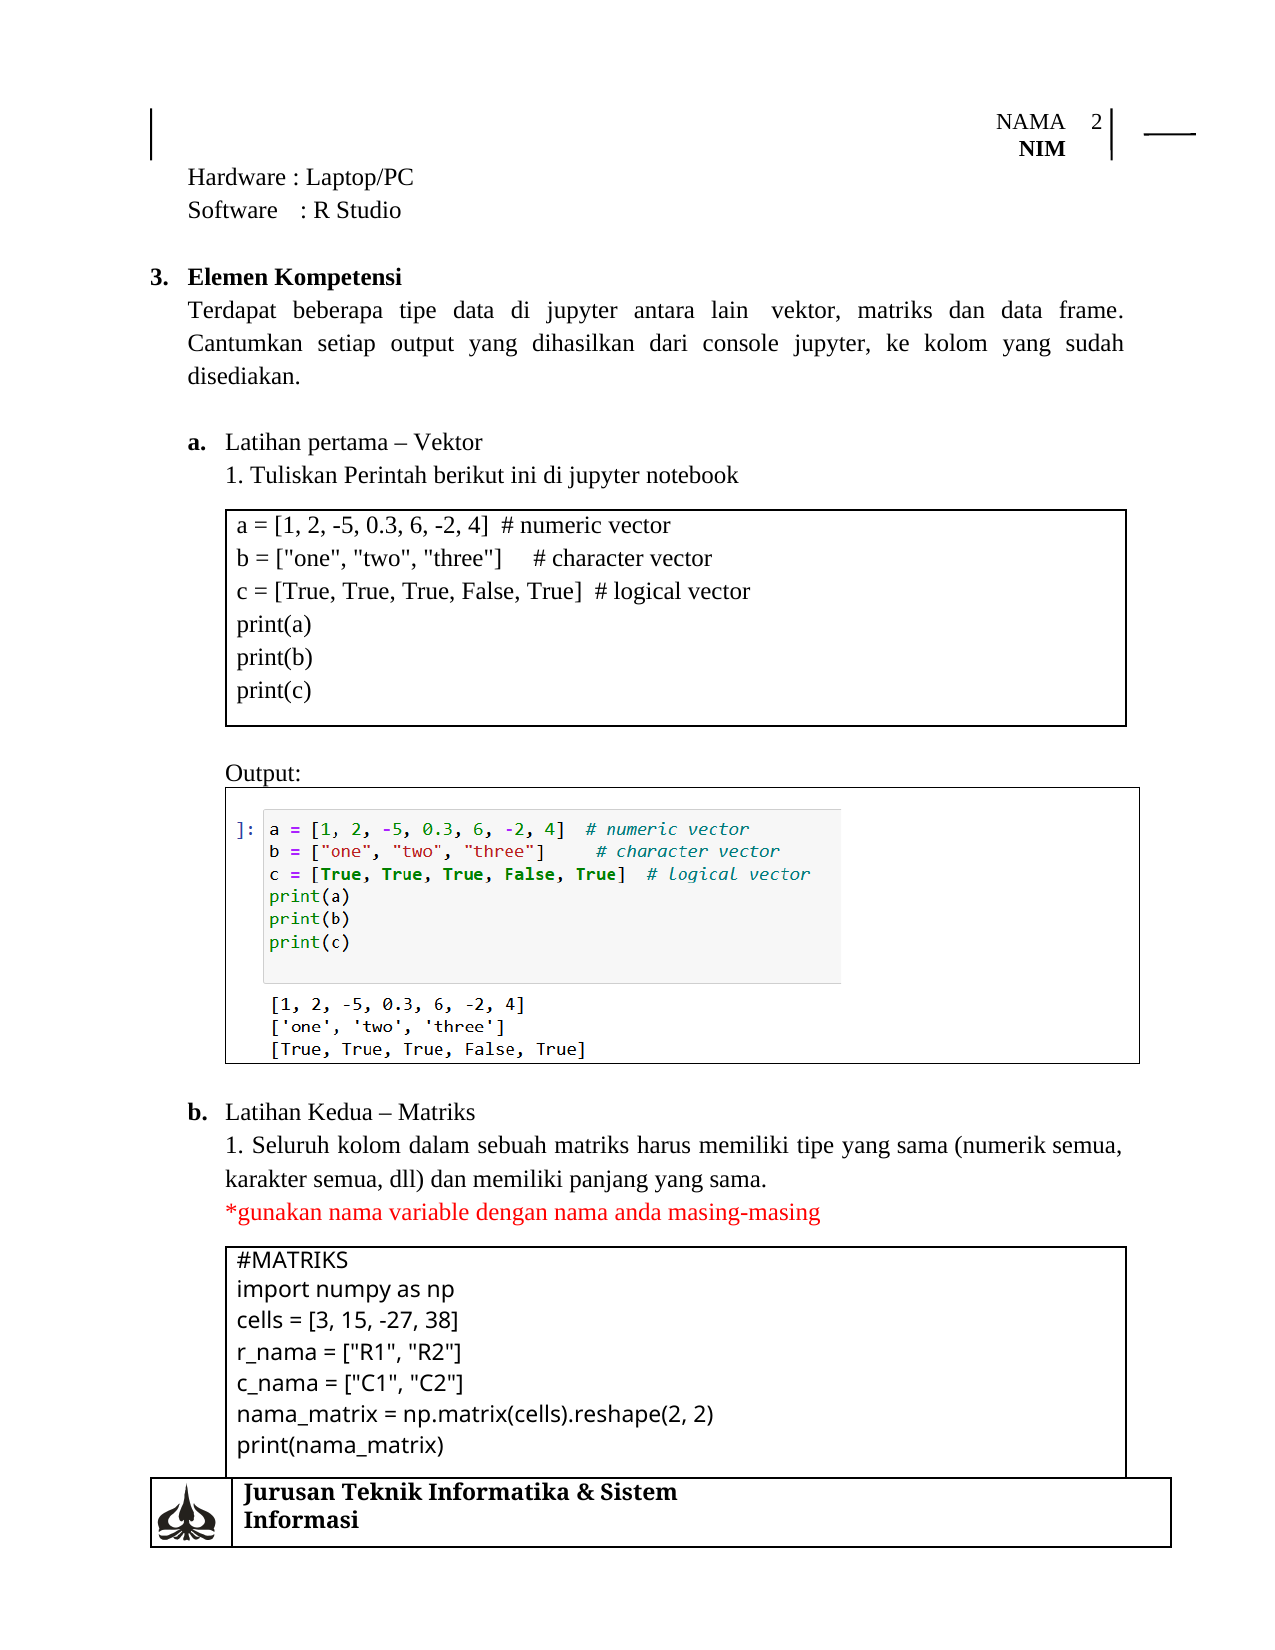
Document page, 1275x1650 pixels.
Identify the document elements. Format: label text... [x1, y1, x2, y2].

text *gunakan nama variable dengan nama anda masing-masing [225, 1197, 1139, 1225]
list Latihan pertama – Vektor [187, 427, 1139, 456]
list Alat dan Bahan Hardware : Laptop/PC Software : R Studio [150, 162, 422, 224]
list Tuliskan Perintah berikut ini di jupyter notebook [225, 460, 1139, 489]
picture [157, 1482, 216, 1541]
list Latihan Kedua – Matriks [187, 1097, 1139, 1126]
table_header [226, 788, 1139, 1063]
subtitle Elemen Kompetensi [150, 262, 1139, 290]
list Seluruh kolom dalam sebuah matriks harus memiliki tipe yang sama (numerik semua, karakter semua, dll) dan memiliki panjang yang sama. [225, 1131, 1124, 1192]
text Terdapat beberapa tipe data di jupyter antara lain vektor, matriks dan data frame. Cantumkan setiap output yang dihasilkan dari console jupyter, ke kolom yang sudah disediakan. [187, 295, 1124, 389]
text Output: [225, 758, 1139, 787]
picture [236, 797, 842, 1063]
